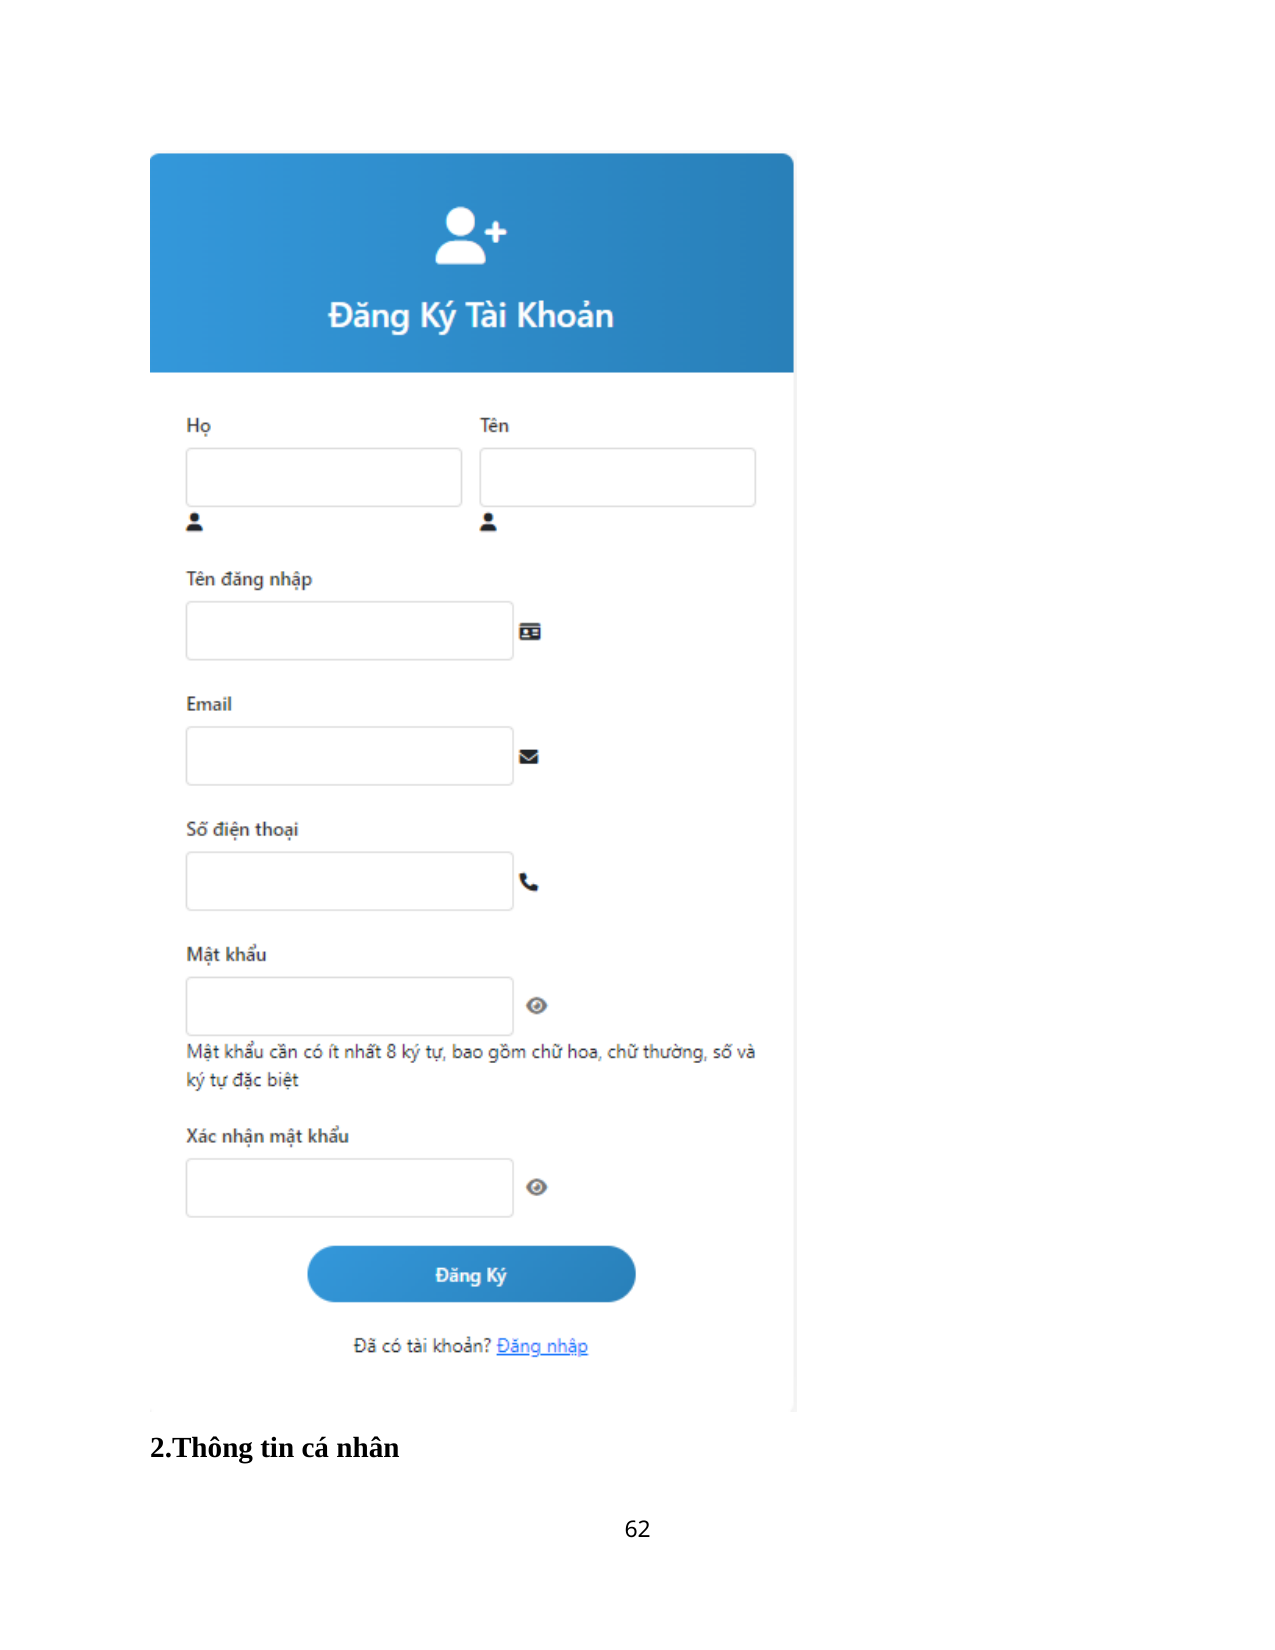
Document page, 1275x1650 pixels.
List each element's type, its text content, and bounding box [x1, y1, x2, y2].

text 2.Thông tin cá nhân [150, 1430, 1125, 1464]
picture [150, 150, 797, 1412]
